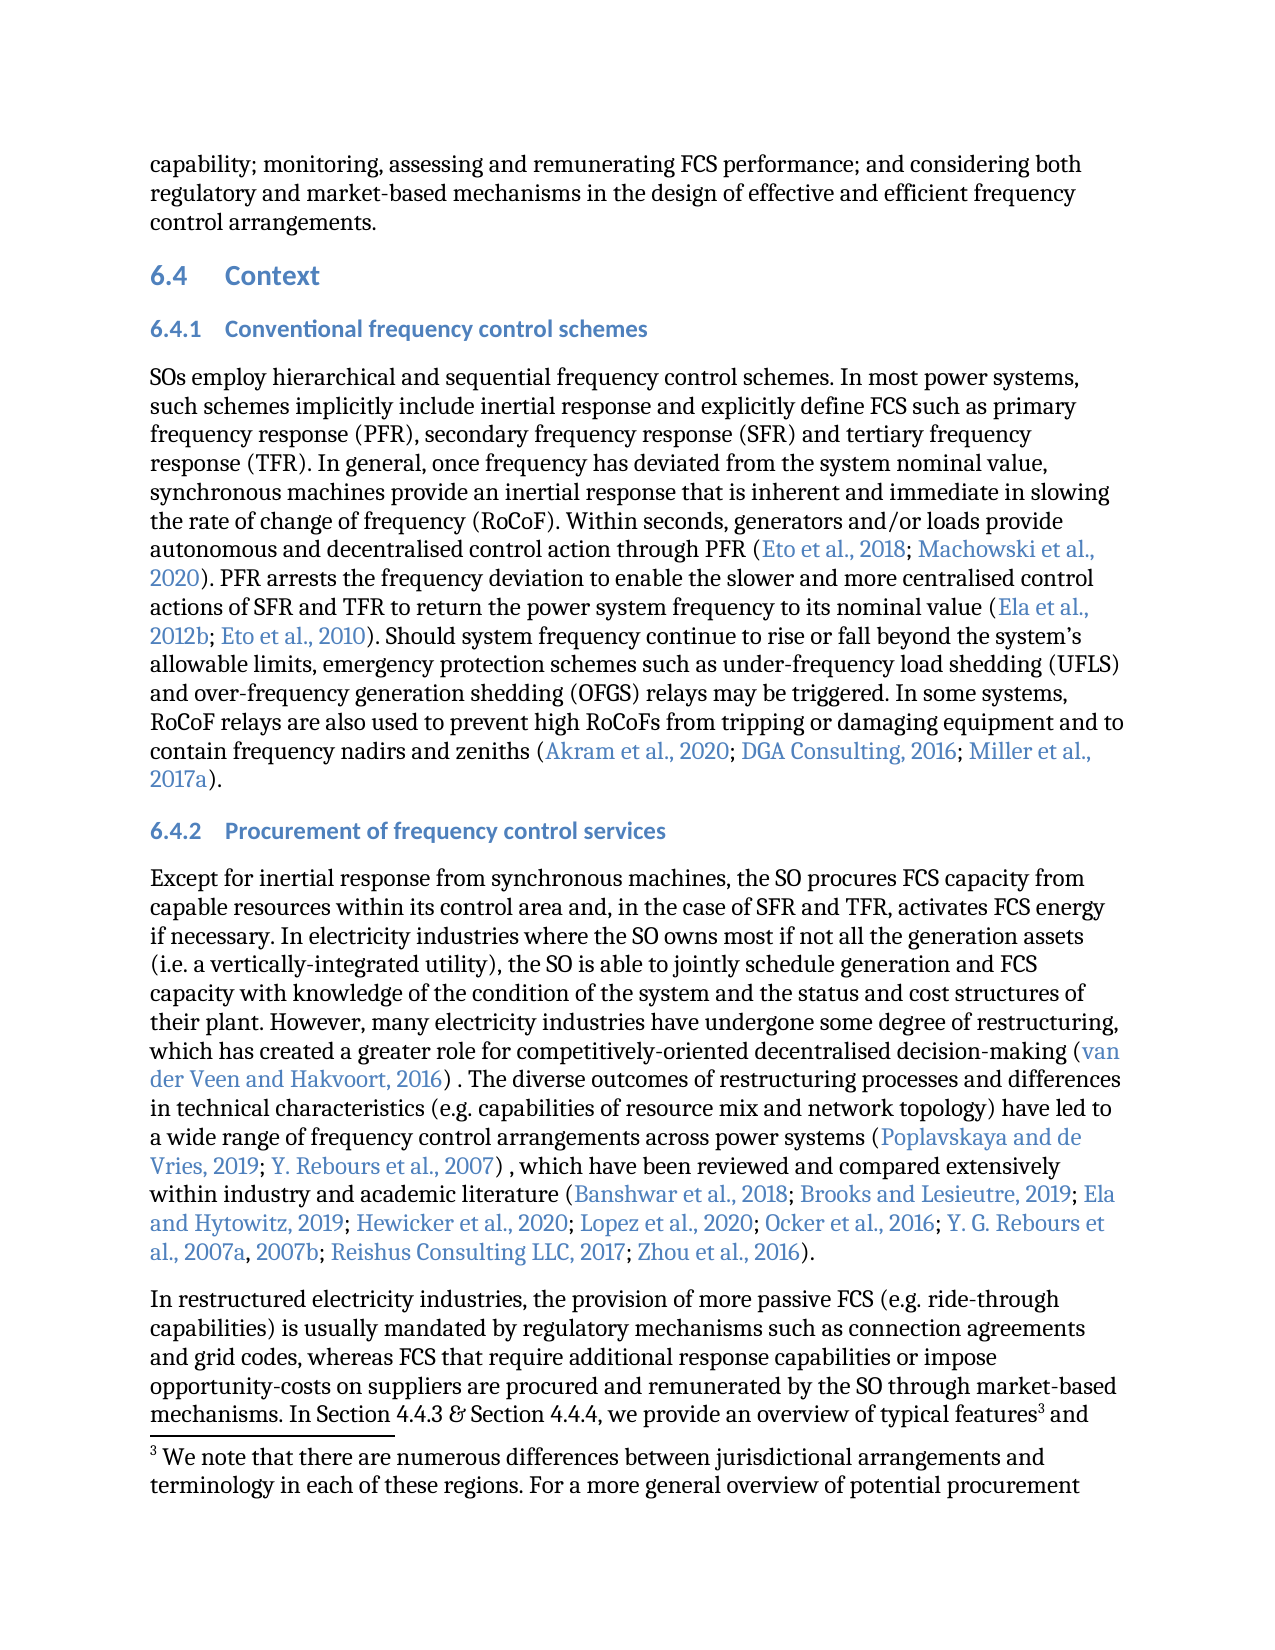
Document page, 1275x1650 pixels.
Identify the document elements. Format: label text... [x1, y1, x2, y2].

text SOs employ hierarchical and sequential frequency control schemes. In most power systems, such schemes implicitly include inertial response and explicitly define FCS such as primary frequency response (PFR), secondary frequency response (SFR) and tertiary frequency response (TFR). In general, once frequency has deviated from the system nominal value, synchronous machines provide an inertial response that is inherent and immediate in slowing the rate of change of frequency (RoCoF). Within seconds, generators and/or loads provide autonomous and decentralised control action through PFR (Eto et al., 2018; Machowski et al., 2020). PFR arrests the frequency deviation to enable the slower and more centralised control actions of SFR and TFR to return the power system frequency to its nominal value (Ela et al., 2012b; Eto et al., 2010). Should system frequency continue to rise or fall beyond the system’s allowable limits, emergency protection schemes such as under-frequency load shedding (UFLS) and over-frequency generation shedding (OFGS) relays may be triggered. In some systems, RoCoF relays are also used to prevent high RoCoFs from tripping or damaging equipment and to contain frequency nadirs and zeniths (Akram et al., 2020; DGA Consulting, 2016; Miller et al., 2017a). [150, 363, 1125, 794]
subtitle 6.4.2 Procurement of frequency control services [150, 815, 1125, 845]
subtitle 6.4.1 Conventional frequency control schemes [150, 313, 1125, 344]
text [150, 150, 1125, 236]
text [150, 1285, 1125, 1429]
subtitle 6.4 Context [150, 257, 1125, 293]
text Except for inertial response from synchronous machines, the SO procures FCS capacity from capable resources within its control area and, in the case of SFR and TFR, activates FCS energy if necessary. In electricity industries where the SO owns most if not all the generation assets (i.e. a vertically-integrated utility), the SO is able to jointly schedule generation and FCS capacity with knowledge of the condition of the system and the status and cost structures of their plant. However, many electricity industries have undergone some degree of restructuring, which has created a greater role for competitively-oriented decentralised decision-making (van der Veen and Hakvoort, 2016) . The diverse outcomes of restructuring processes and differences in technical characteristics (e.g. capabilities of resource mix and network topology) have led to a wide range of frequency control arrangements across power systems (Poplavskaya and de Vries, 2019; Y. Rebours et al., 2007) , which have been reviewed and compared extensively within industry and academic literature (Banshwar et al., 2018; Brooks and Lesieutre, 2019; Ela and Hytowitz, 2019; Hewicker et al., 2020; Lopez et al., 2020; Ocker et al., 2016; Y. G. Rebours et al., 2007a, 2007b; Reishus Consulting LLC, 2017; Zhou et al., 2016). [150, 864, 1125, 1267]
